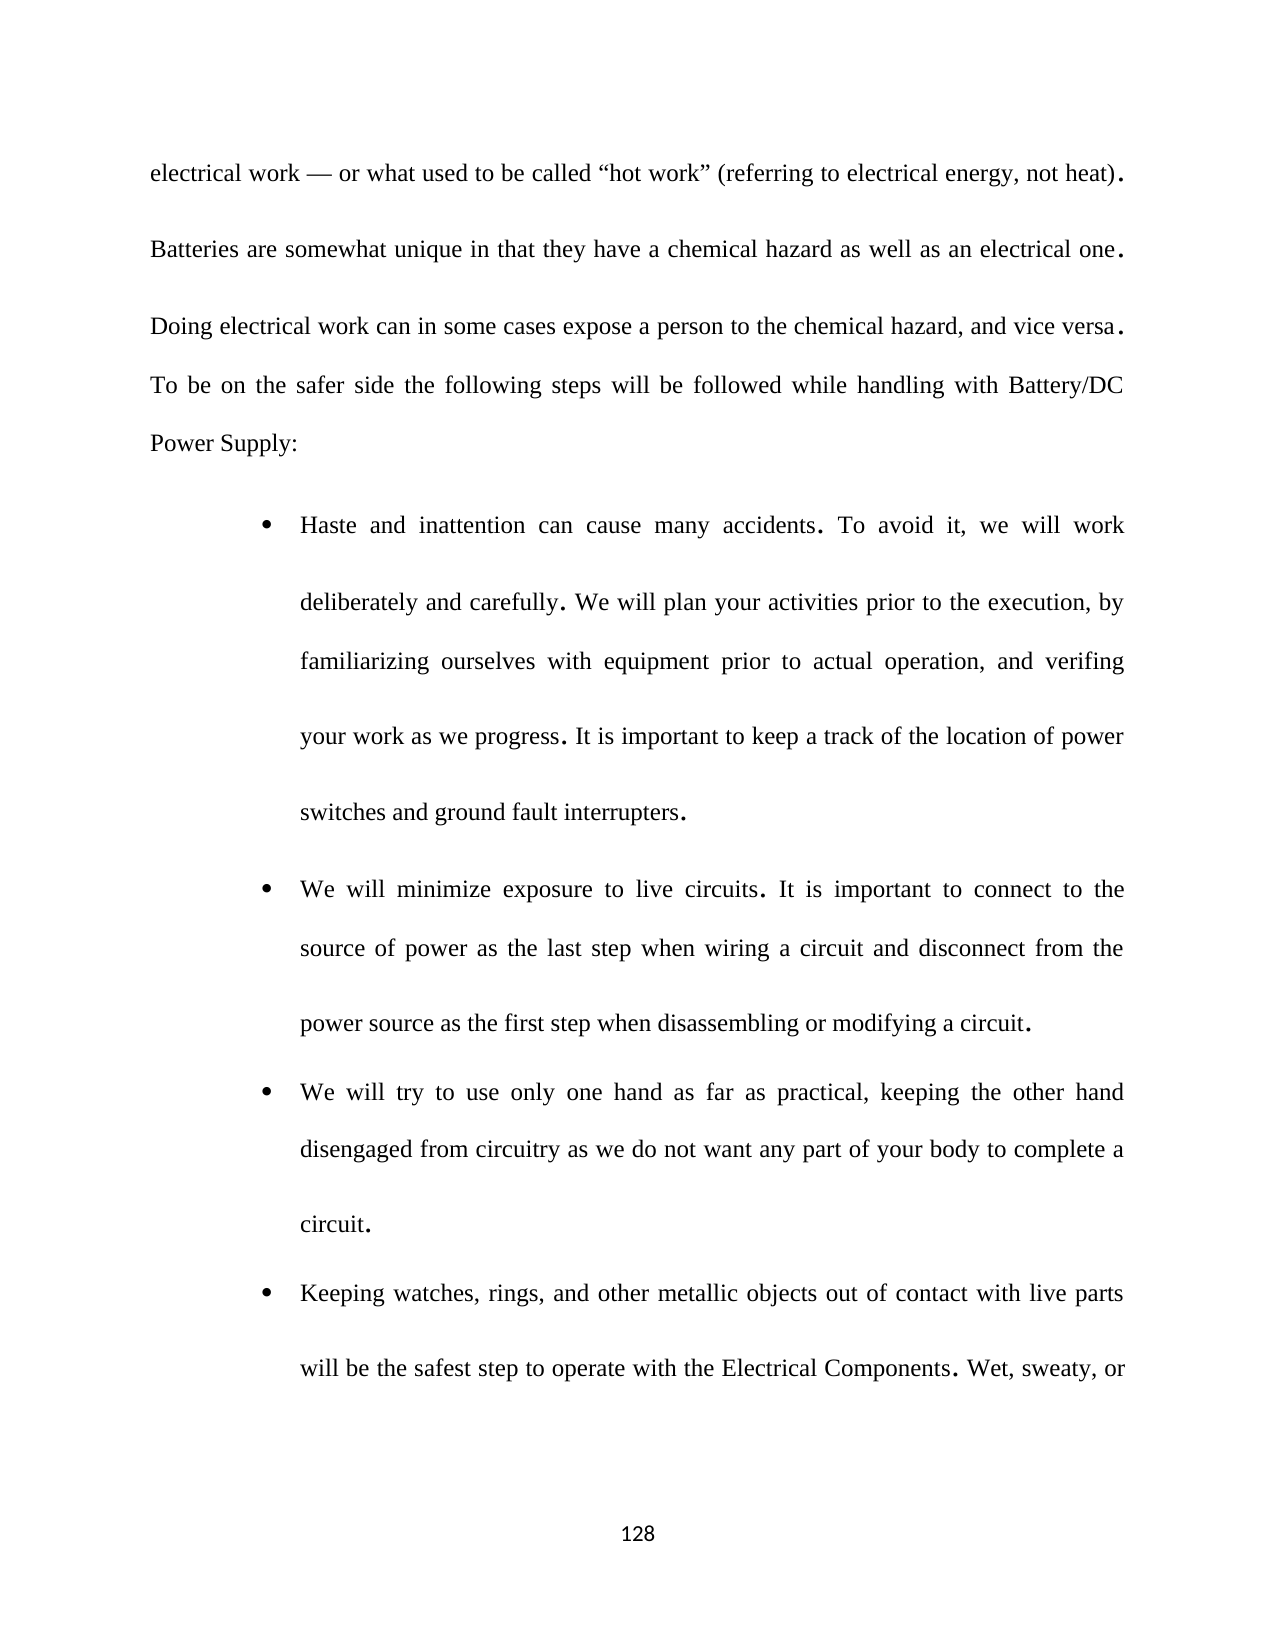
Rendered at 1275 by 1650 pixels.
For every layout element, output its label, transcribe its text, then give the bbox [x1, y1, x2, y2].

list We will try to use only one hand as far as practical, keeping the other hand disengaged from circuitry as we do not want any part of your body to complete a circuit. [262, 1077, 1125, 1240]
list Haste and inattention can cause many accidents. To avoid it, we will work deliberately and carefully. We will plan your activities prior to the execution, by familiarizing ourselves with equipment prior to actual operation, and verifing your work as we progress. It is important to keep a track of the location of power switches and ground fault interrupters. [262, 502, 1125, 828]
list We will minimize exposure to live circuits. It is important to connect to the source of power as the last step when wiring a circuit and disconnect from the power source as the first step when disassembling or modifying a circuit. [262, 866, 1125, 1039]
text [150, 150, 1125, 457]
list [262, 1278, 1125, 1384]
